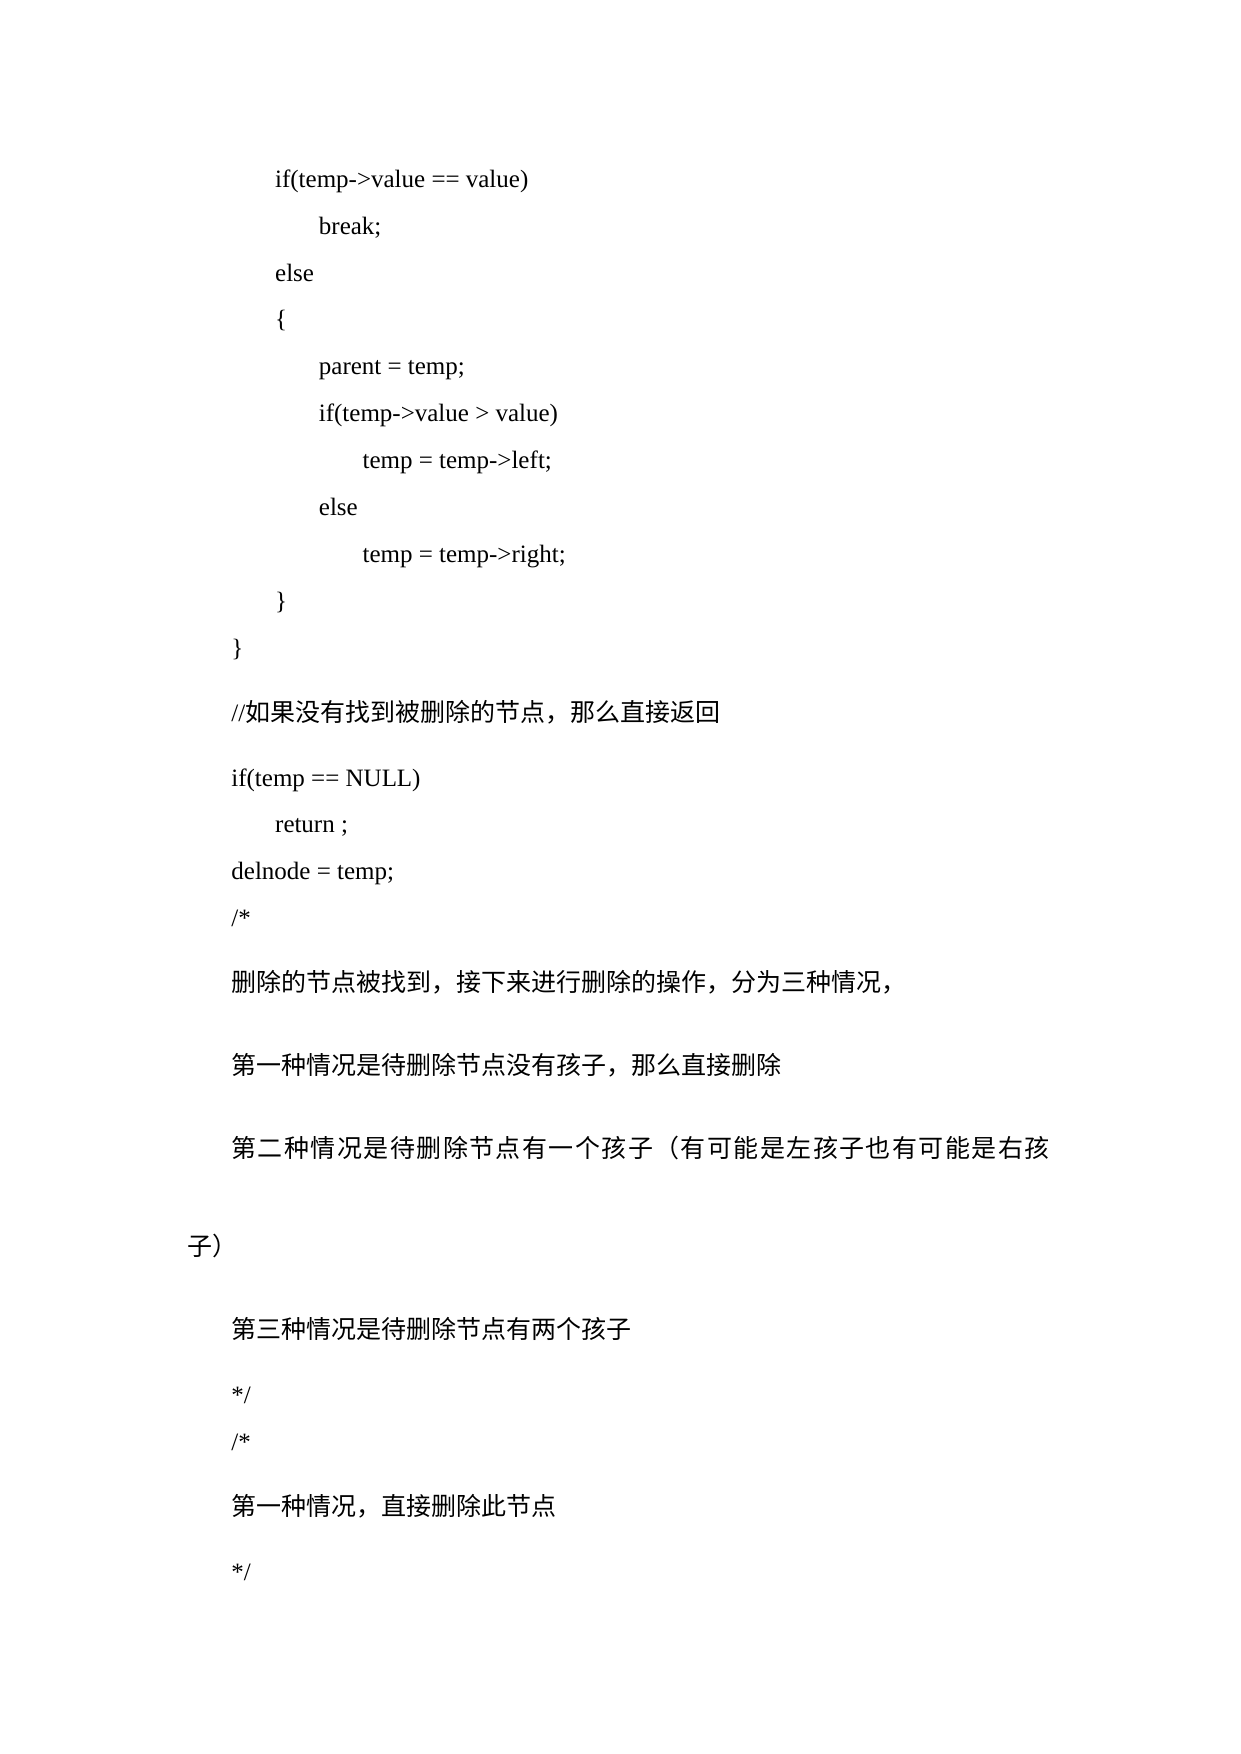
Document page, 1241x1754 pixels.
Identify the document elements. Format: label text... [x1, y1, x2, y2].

text temp = temp->right; [187, 537, 1053, 569]
text temp = temp->left; [187, 443, 1053, 476]
text 删除的节点被找到，接下来进行删除的操作，分为三种情况， [187, 948, 1053, 1013]
text if(temp == NULL) [187, 761, 1053, 793]
text /* [187, 1425, 1053, 1458]
text break; [187, 209, 1053, 241]
text else [187, 490, 1053, 523]
text { [187, 303, 1053, 335]
text */ [187, 1555, 1053, 1588]
text 第三种情况是待删除节点有两个孩子 [187, 1295, 1053, 1360]
text 第二种情况是待删除节点有一个孩子（有可能是左孩子也有可能是右孩子） [187, 1114, 1053, 1277]
text 第一种情况是待删除节点没有孩子，那么直接删除 [187, 1031, 1053, 1096]
text if(temp->value == value) [187, 162, 1053, 194]
text /* [187, 901, 1053, 934]
text delnode = temp; [187, 854, 1053, 887]
text if(temp->value > value) [187, 396, 1053, 429]
text */ [187, 1378, 1053, 1411]
text parent = temp; [187, 349, 1053, 382]
text 第一种情况，直接删除此节点 [187, 1472, 1053, 1537]
text return ; [187, 808, 1053, 840]
text else [187, 256, 1053, 288]
text } [187, 584, 1053, 616]
text } [187, 631, 1053, 663]
text //如果没有找到被删除的节点，那么直接返回 [187, 678, 1053, 743]
